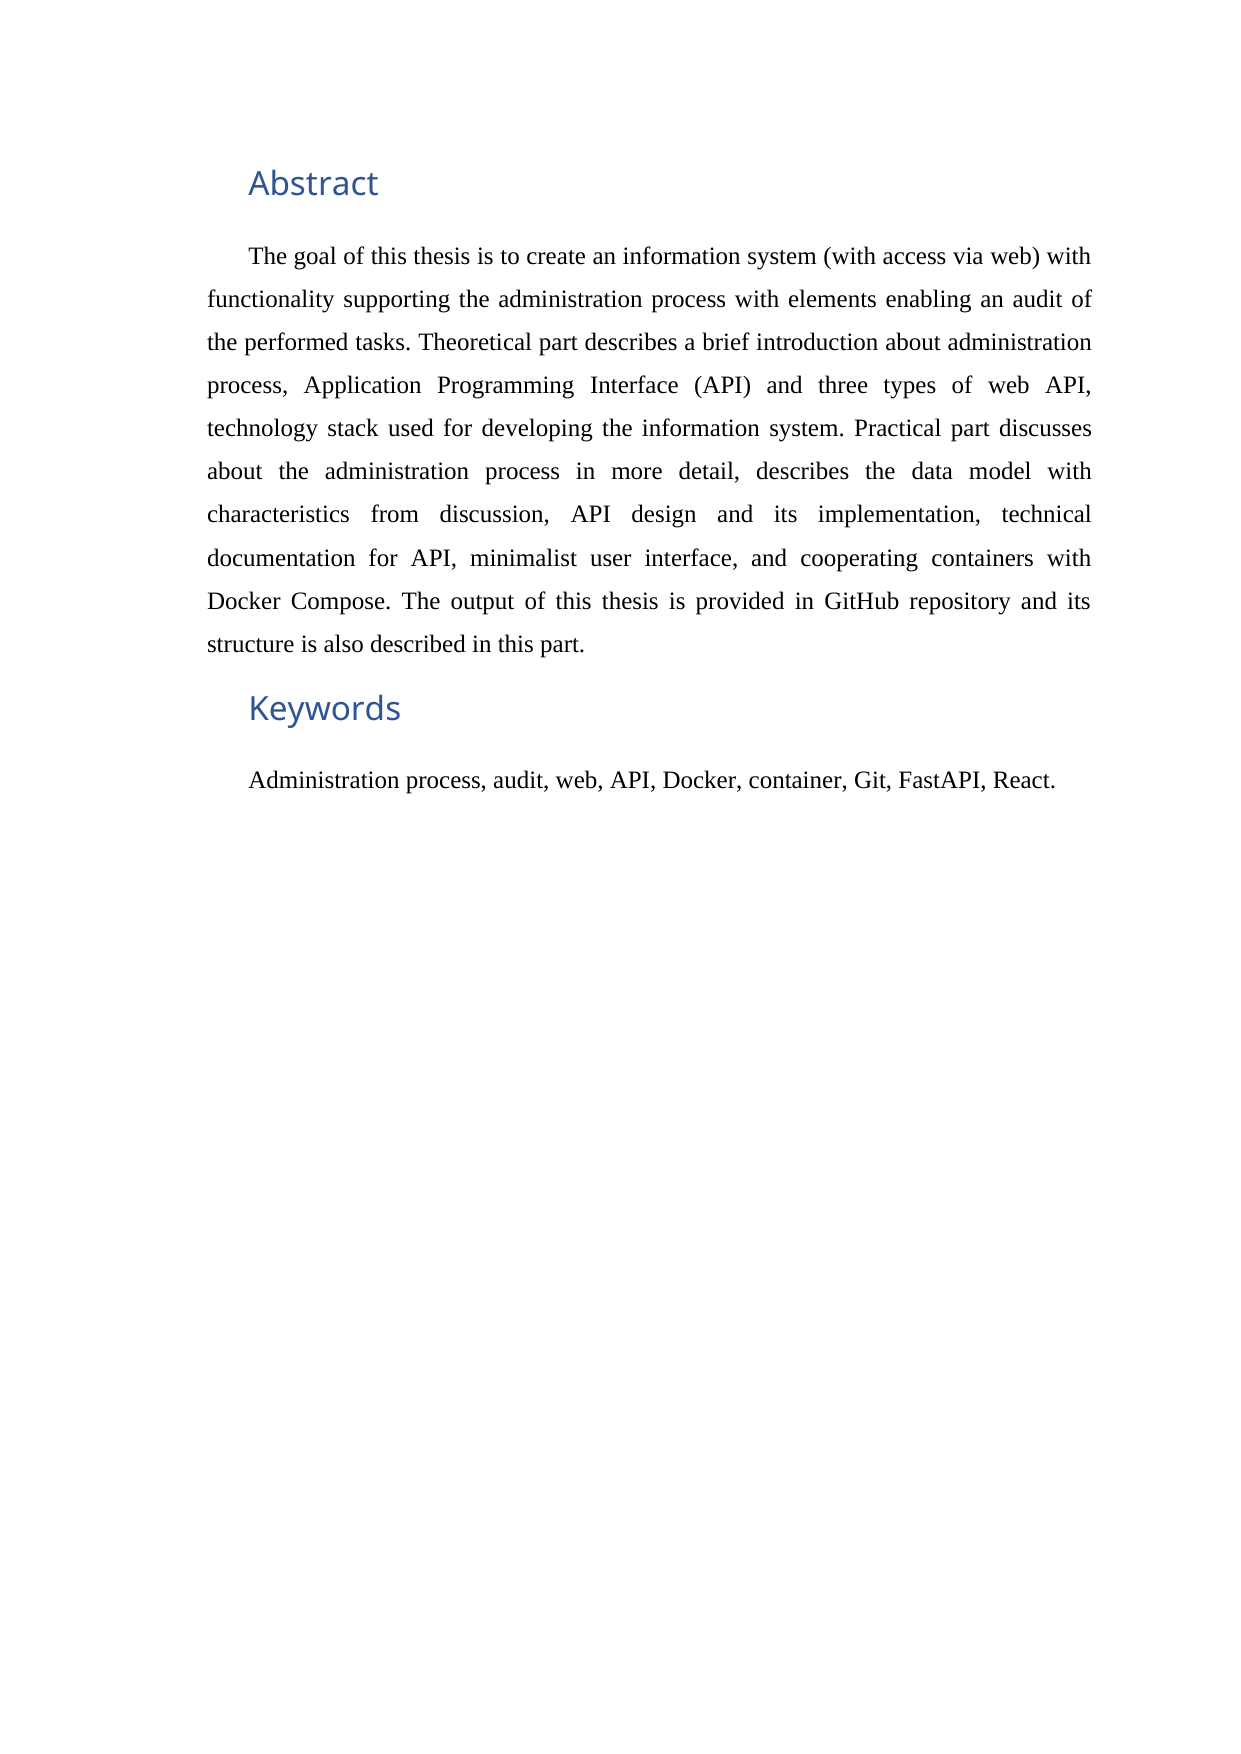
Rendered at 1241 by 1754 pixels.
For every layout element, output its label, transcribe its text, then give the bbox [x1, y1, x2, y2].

text The goal of this thesis is to create an information system (with access via web) with functionality supporting the administration process with elements enabling an audit of the performed tasks. Theoretical part describes a brief introduction about administration process, Application Programming Interface (API) and three types of web API, technology stack used for developing the information system. Practical part discusses about the administration process in more detail, describes the data model with characteristics from discussion, API design and its implementation, technical documentation for API, minimalist user interface, and cooperating containers with Docker Compose. The output of this thesis is provided in GitHub repository and its structure is also described in this part. [207, 241, 1092, 658]
text Keywords [207, 684, 1092, 730]
text Abstract [207, 160, 1092, 206]
text Administration process, audit, web, API, Docker, container, Git, FastAPI, React. [207, 765, 1092, 794]
